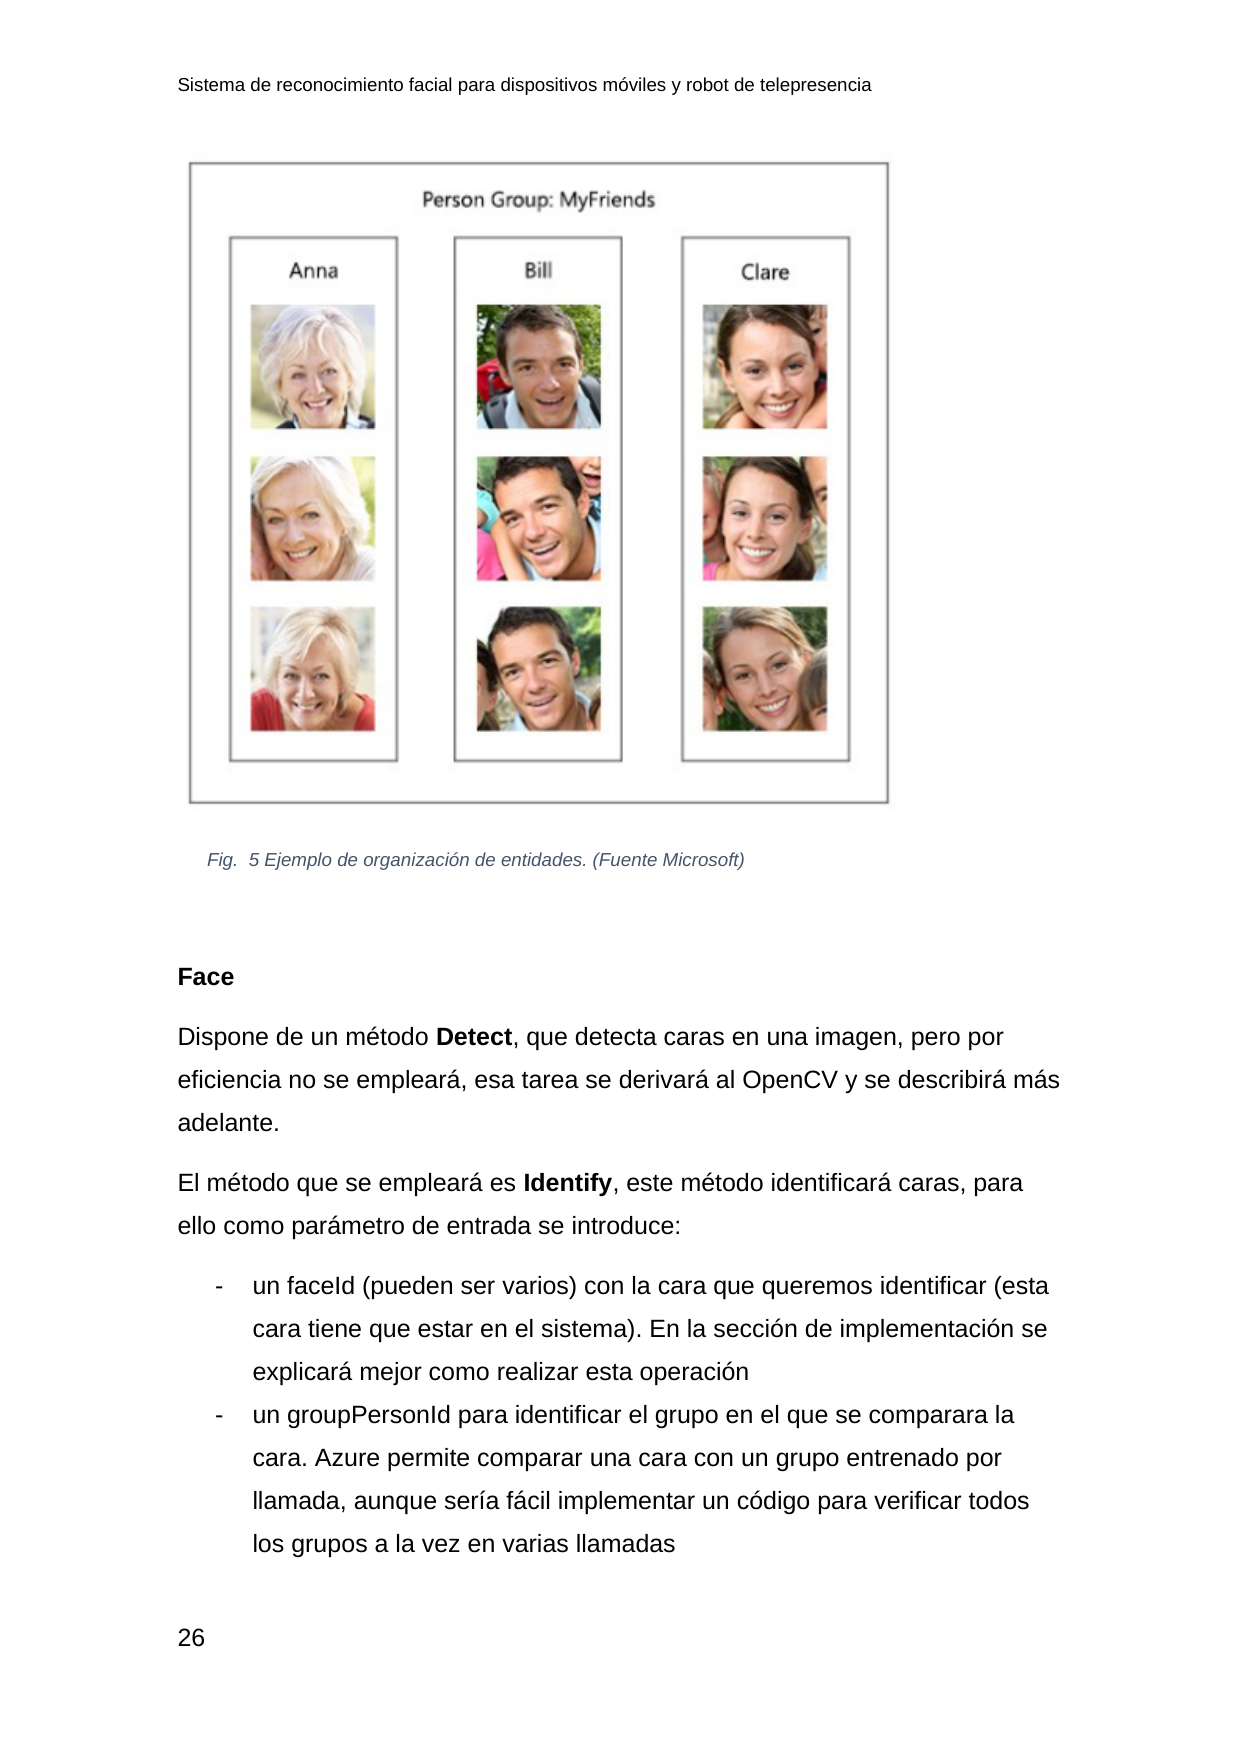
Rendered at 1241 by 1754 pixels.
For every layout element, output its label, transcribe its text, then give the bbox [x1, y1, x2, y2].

picture [177, 147, 903, 818]
list un groupPersonId para identificar el grupo en el que se comparara la cara. Azure permite comparar una cara con un grupo entrenado por llamada, aunque sería fácil implementar un código para verificar todos los grupos a la vez en varias llamadas [215, 1400, 1063, 1558]
text Dispone de un método Detect, que detecta caras en una imagen, pero por eficiencia no se empleará, esa tarea se derivará al OpenCV y se describirá más adelante. [177, 1022, 1063, 1137]
text El método que se empleará es Identify, este método identificará caras, para ello como parámetro de entrada se introduce: [177, 1168, 1063, 1239]
list un faceId (pueden ser varios) con la cara que queremos identificar (esta cara tiene que estar en el sistema). En la sección de implementación se explicará mejor como realizar esta operación [215, 1271, 1063, 1386]
text Face [177, 962, 1063, 991]
